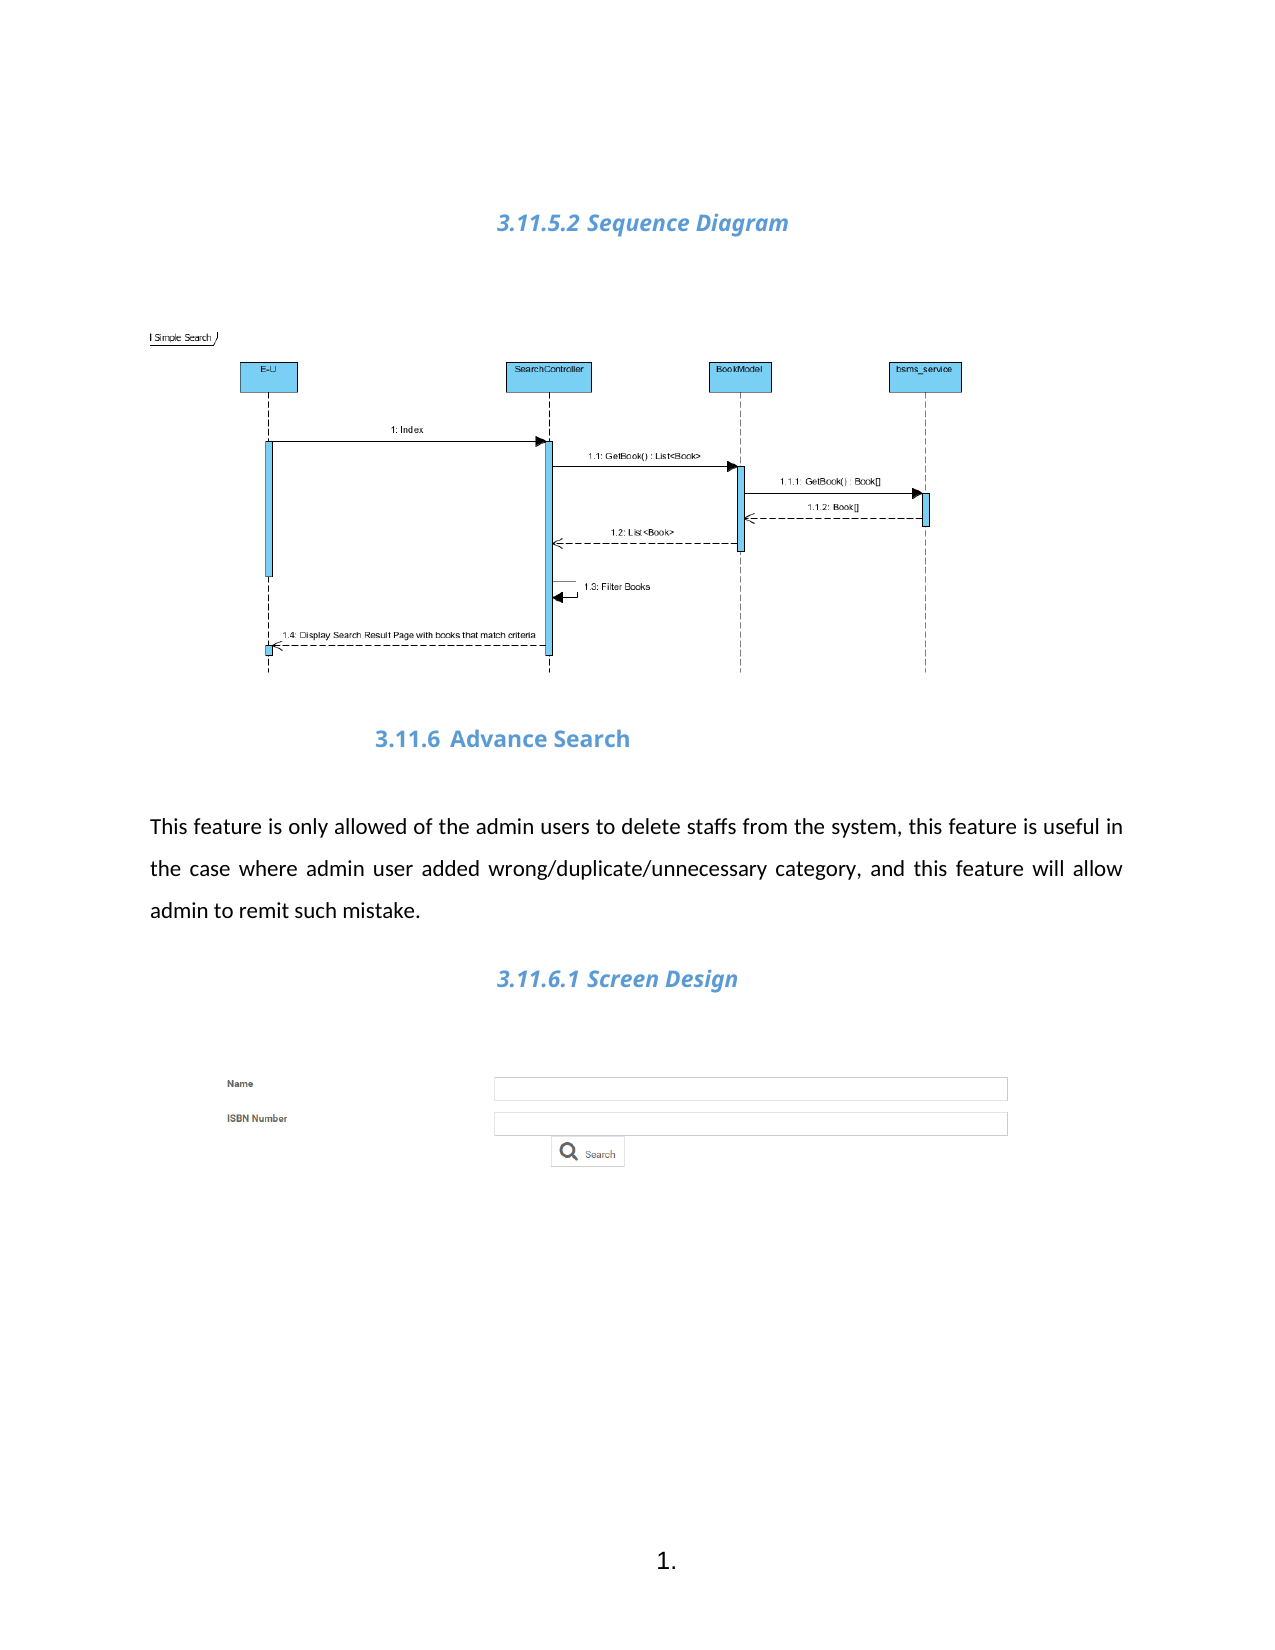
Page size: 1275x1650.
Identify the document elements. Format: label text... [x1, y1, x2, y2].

subtitle Advance Search [375, 723, 1125, 755]
subtitle Sequence Diagram [497, 207, 1125, 238]
subtitle Screen Design [497, 963, 1125, 994]
picture [187, 1069, 1050, 1183]
text This feature is only allowed of the admin users to delete staffs from the system, this feature is useful in the case where admin user added wrong/duplicate/unnecessary category, and this feature will allow admin to remit such mistake. [150, 812, 1125, 924]
picture [150, 332, 1016, 699]
